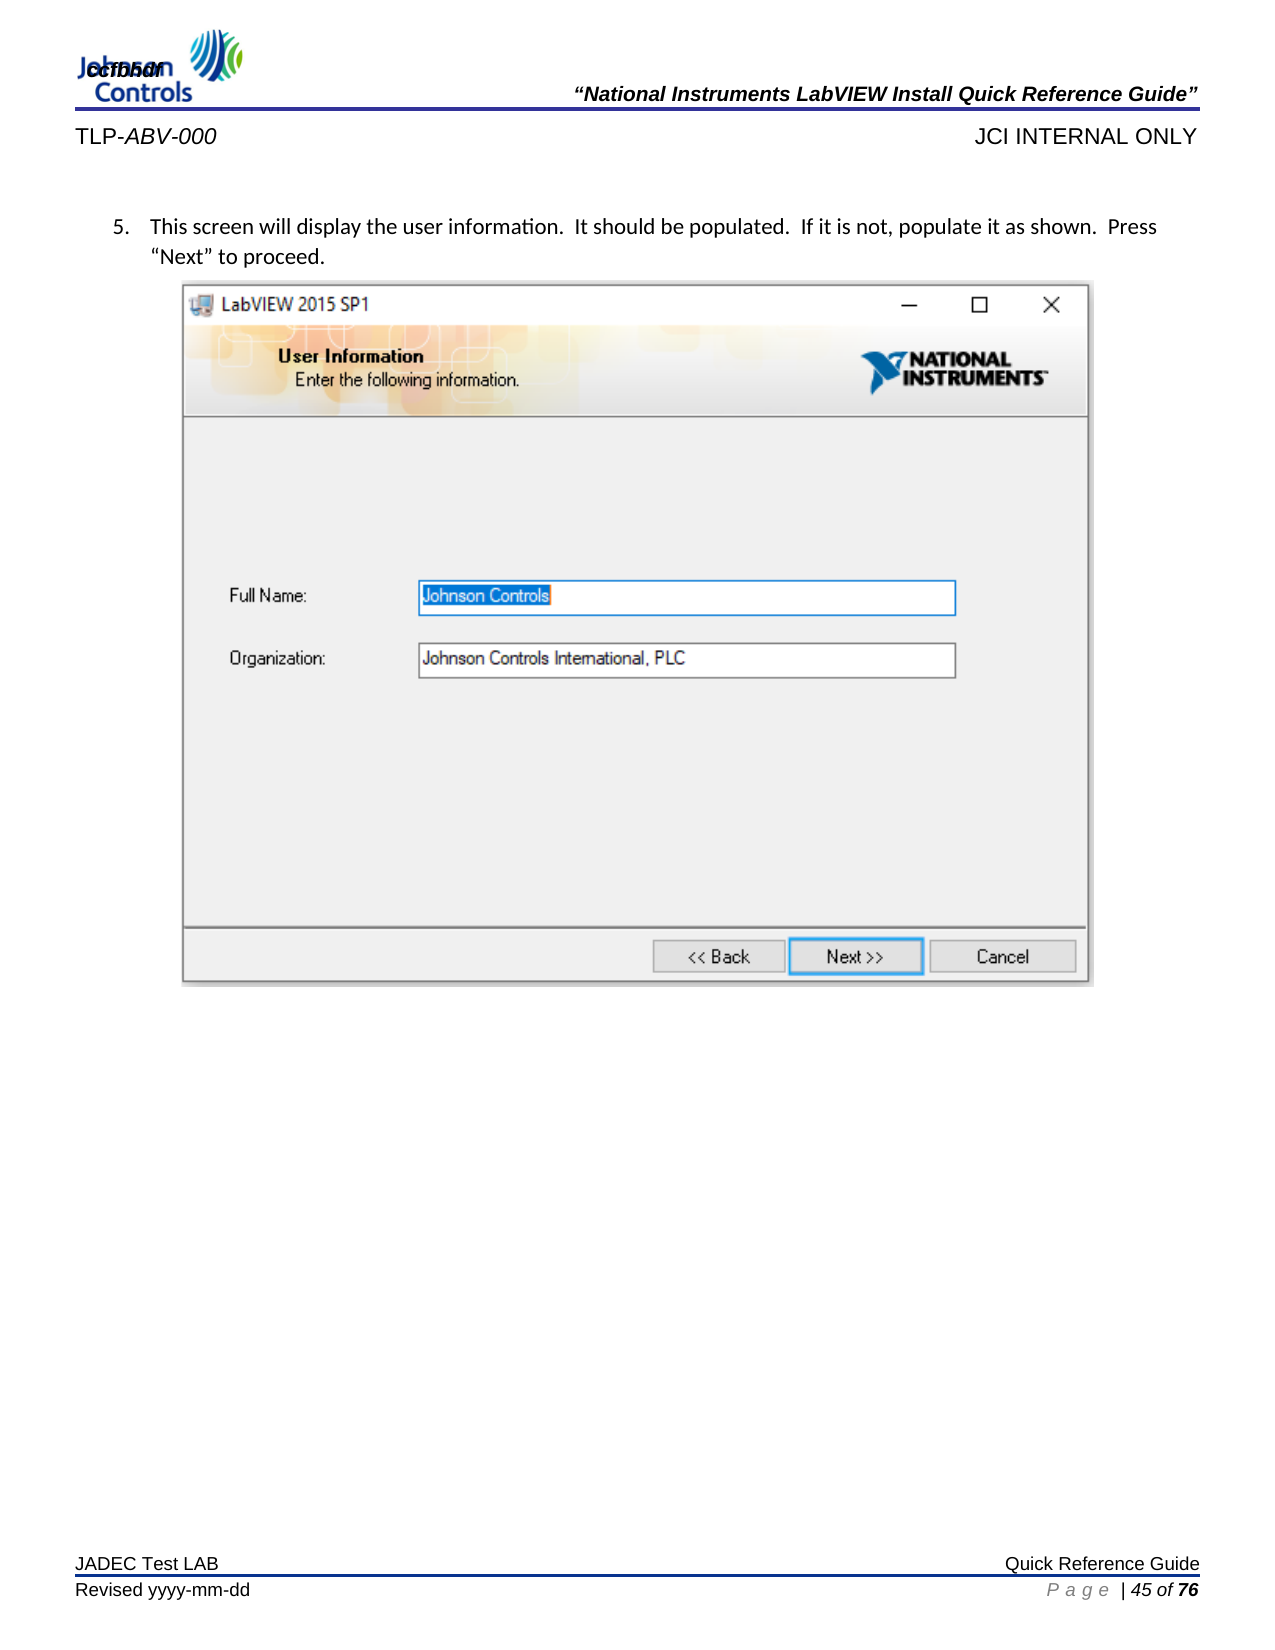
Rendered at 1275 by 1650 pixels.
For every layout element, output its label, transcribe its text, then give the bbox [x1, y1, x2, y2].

picture [76, 26, 246, 105]
list This screen will display the user information. It should be populated. If it is not, populate it as shown. Press “Next” to proceed. [112, 212, 1200, 270]
picture [181, 280, 1094, 987]
